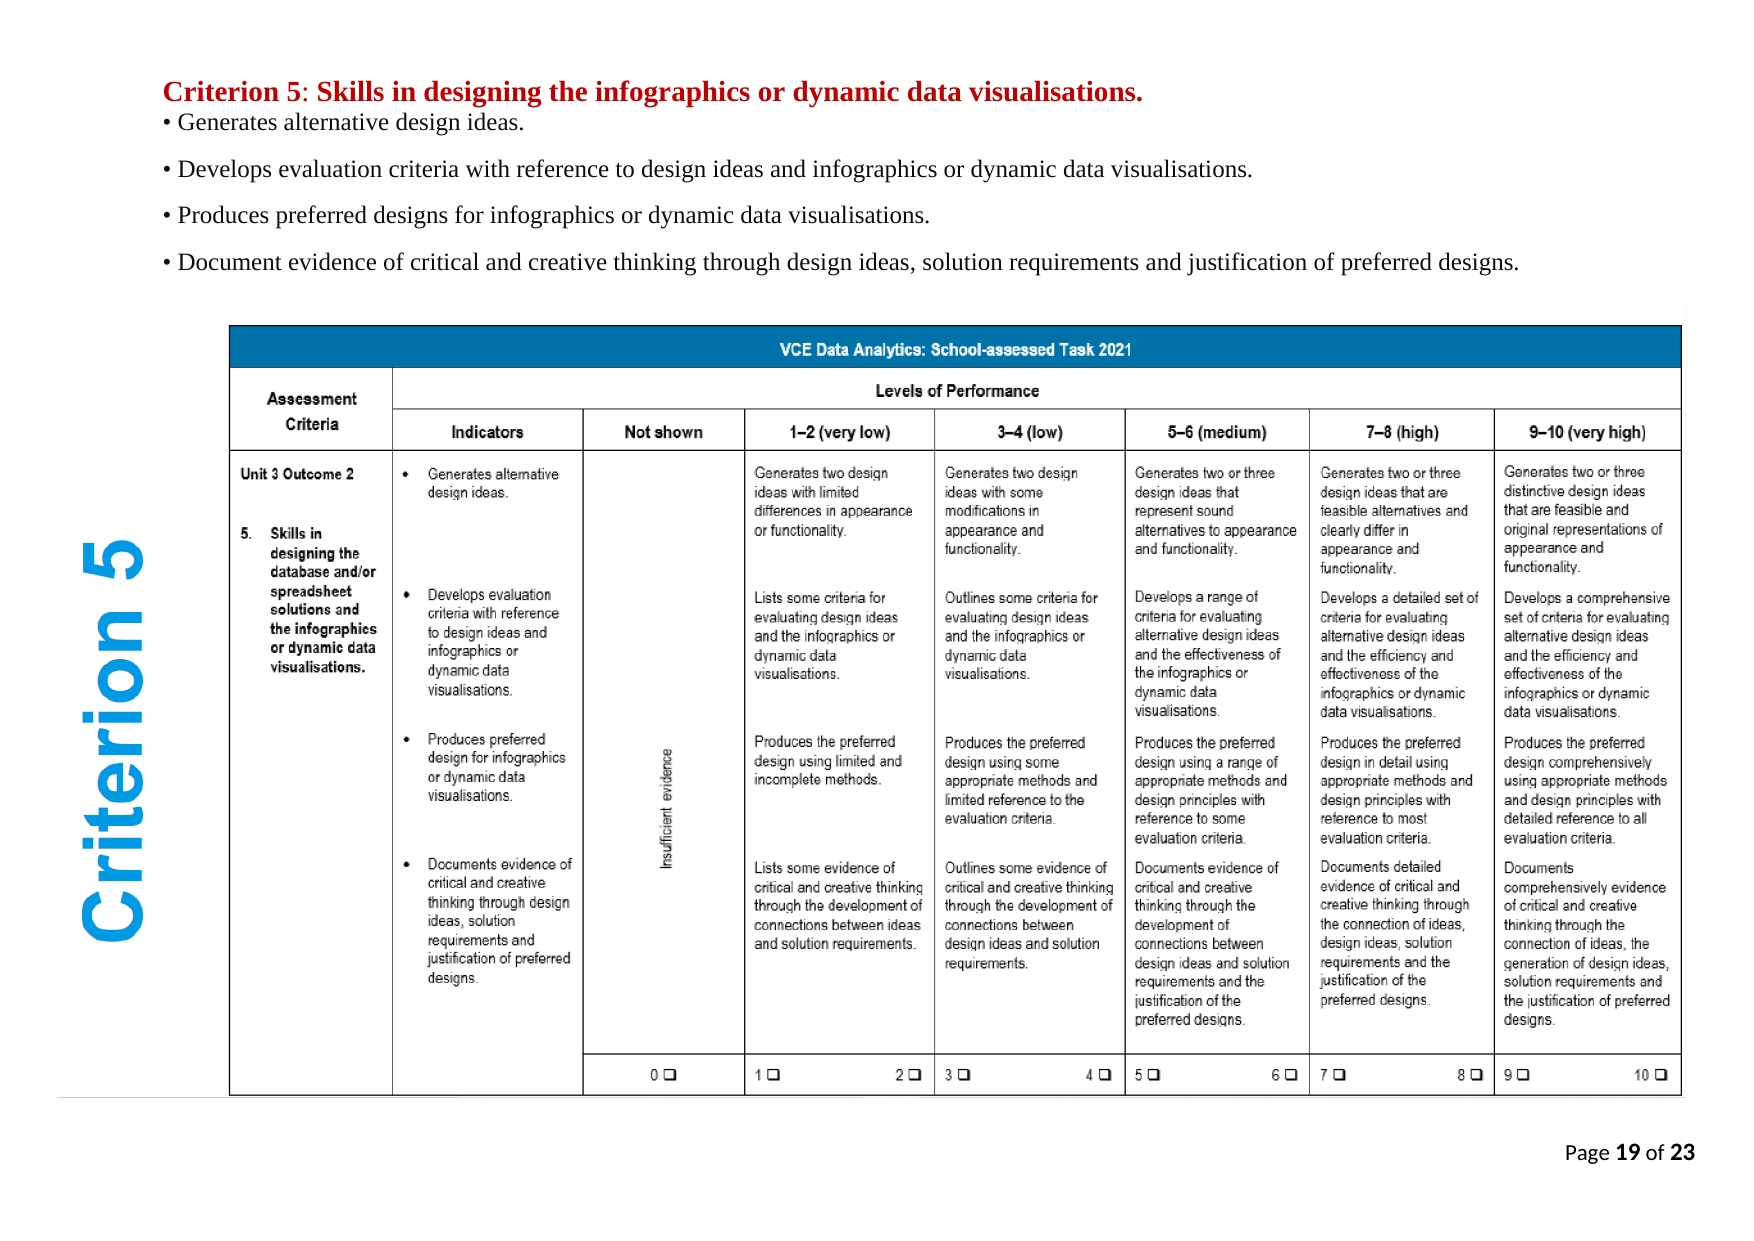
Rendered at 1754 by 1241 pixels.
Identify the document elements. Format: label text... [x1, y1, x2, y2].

text • Develops evaluation criteria with reference to design ideas and infographics or dynamic data visualisations. [162, 154, 1695, 183]
text • Produces preferred designs for infographics or dynamic data visualisations. [162, 200, 1695, 229]
text • Document evidence of critical and creative thinking through design ideas, solution requirements and justification of preferred designs. [162, 247, 1695, 276]
text Criterion 5: Skills in designing the infographics or dynamic data visualisations. [162, 74, 1695, 107]
picture [56, 305, 1687, 1098]
text • Generates alternative design ideas. [162, 107, 1695, 136]
